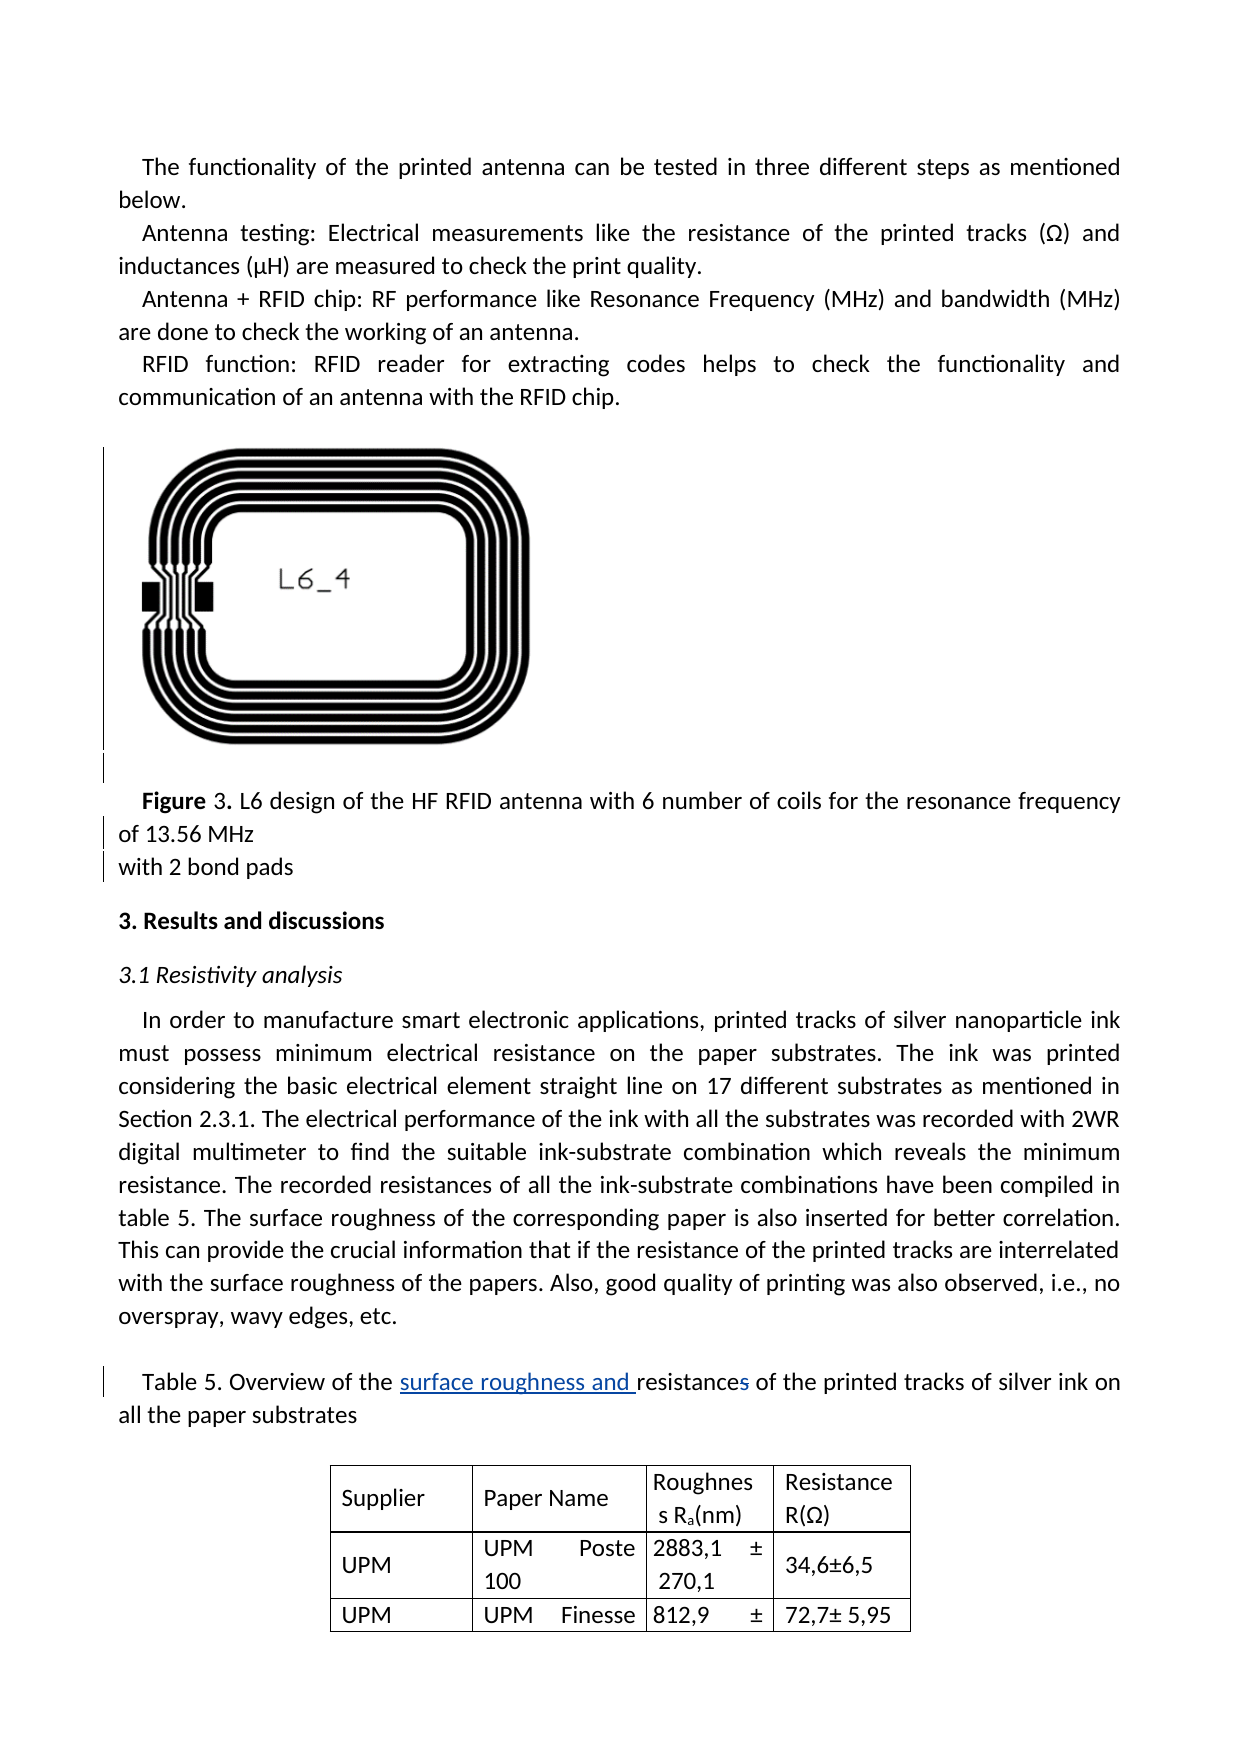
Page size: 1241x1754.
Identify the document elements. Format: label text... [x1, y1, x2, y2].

text Antenna testing: Electrical measurements like the resistance of the printed tracks (Ω) and inductances (µH) are measured to check the print quality. [118, 217, 1122, 280]
table_header Roughness Ra(nm) [647, 1466, 773, 1531]
text Figure 3. L6 design of the HF RFID antenna with 6 number of coils for the resonance frequency of 13.56 MHz [118, 786, 1122, 849]
table_cell UPM [331, 1533, 472, 1598]
text The functionality of the printed antenna can be tested in three different steps as mentioned below. [118, 151, 1122, 214]
table_cell 72,7± 5,95 [774, 1599, 910, 1631]
text 3. Results and discussions [118, 905, 1122, 936]
table_header Paper Name [473, 1466, 646, 1531]
table_header Supplier [331, 1466, 472, 1531]
table_cell UPM [331, 1599, 472, 1631]
text 3.1 Resistivity analysis [118, 959, 1122, 989]
table_cell UPM Poste 100 [473, 1533, 646, 1598]
table_cell 812,9 ± 28,7 [647, 1599, 773, 1631]
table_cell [473, 1599, 646, 1631]
text Table 5. Overview of the resistance of the printed tracks of silver ink on all the paper substrates [118, 1366, 1122, 1430]
table_cell 34,6±6,5 [774, 1533, 910, 1598]
text with 2 bond pads [118, 851, 1122, 882]
table_header Resistance R(Ω) [774, 1466, 910, 1531]
table_cell 2883,1 ± 270,1 [647, 1533, 773, 1598]
text RFID function: RFID reader for extracting codes helps to check the functionality and communication of an antenna with the RFID chip. [118, 348, 1122, 412]
picture [141, 447, 531, 751]
text Antenna + RFID chip: RF performance like Resonance Frequency (MHz) and bandwidth (MHz) are done to check the working of an antenna. [118, 283, 1122, 346]
text In order to manufacture smart electronic applications, printed tracks of silver nanoparticle ink must possess minimum electrical resistance on the paper substrates. The ink was printed considering the basic electrical element straight line on 17 different substrates as mentioned in Section 2.3.1. The electrical performance of the ink with all the substrates was recorded with 2WR digital multimeter to find the suitable ink-substrate combination which reveals the minimum resistance. The recorded resistances of all the ink-substrate combinations have been compiled in table 5. The surface roughness of the corresponding paper is also inserted for better correlation. This can provide the crucial information that if the resistance of the printed tracks are interrelated with the surface roughness of the papers. Also, good quality of printing was also observed, i.e., no overspray, wavy edges, etc. [118, 1004, 1122, 1331]
